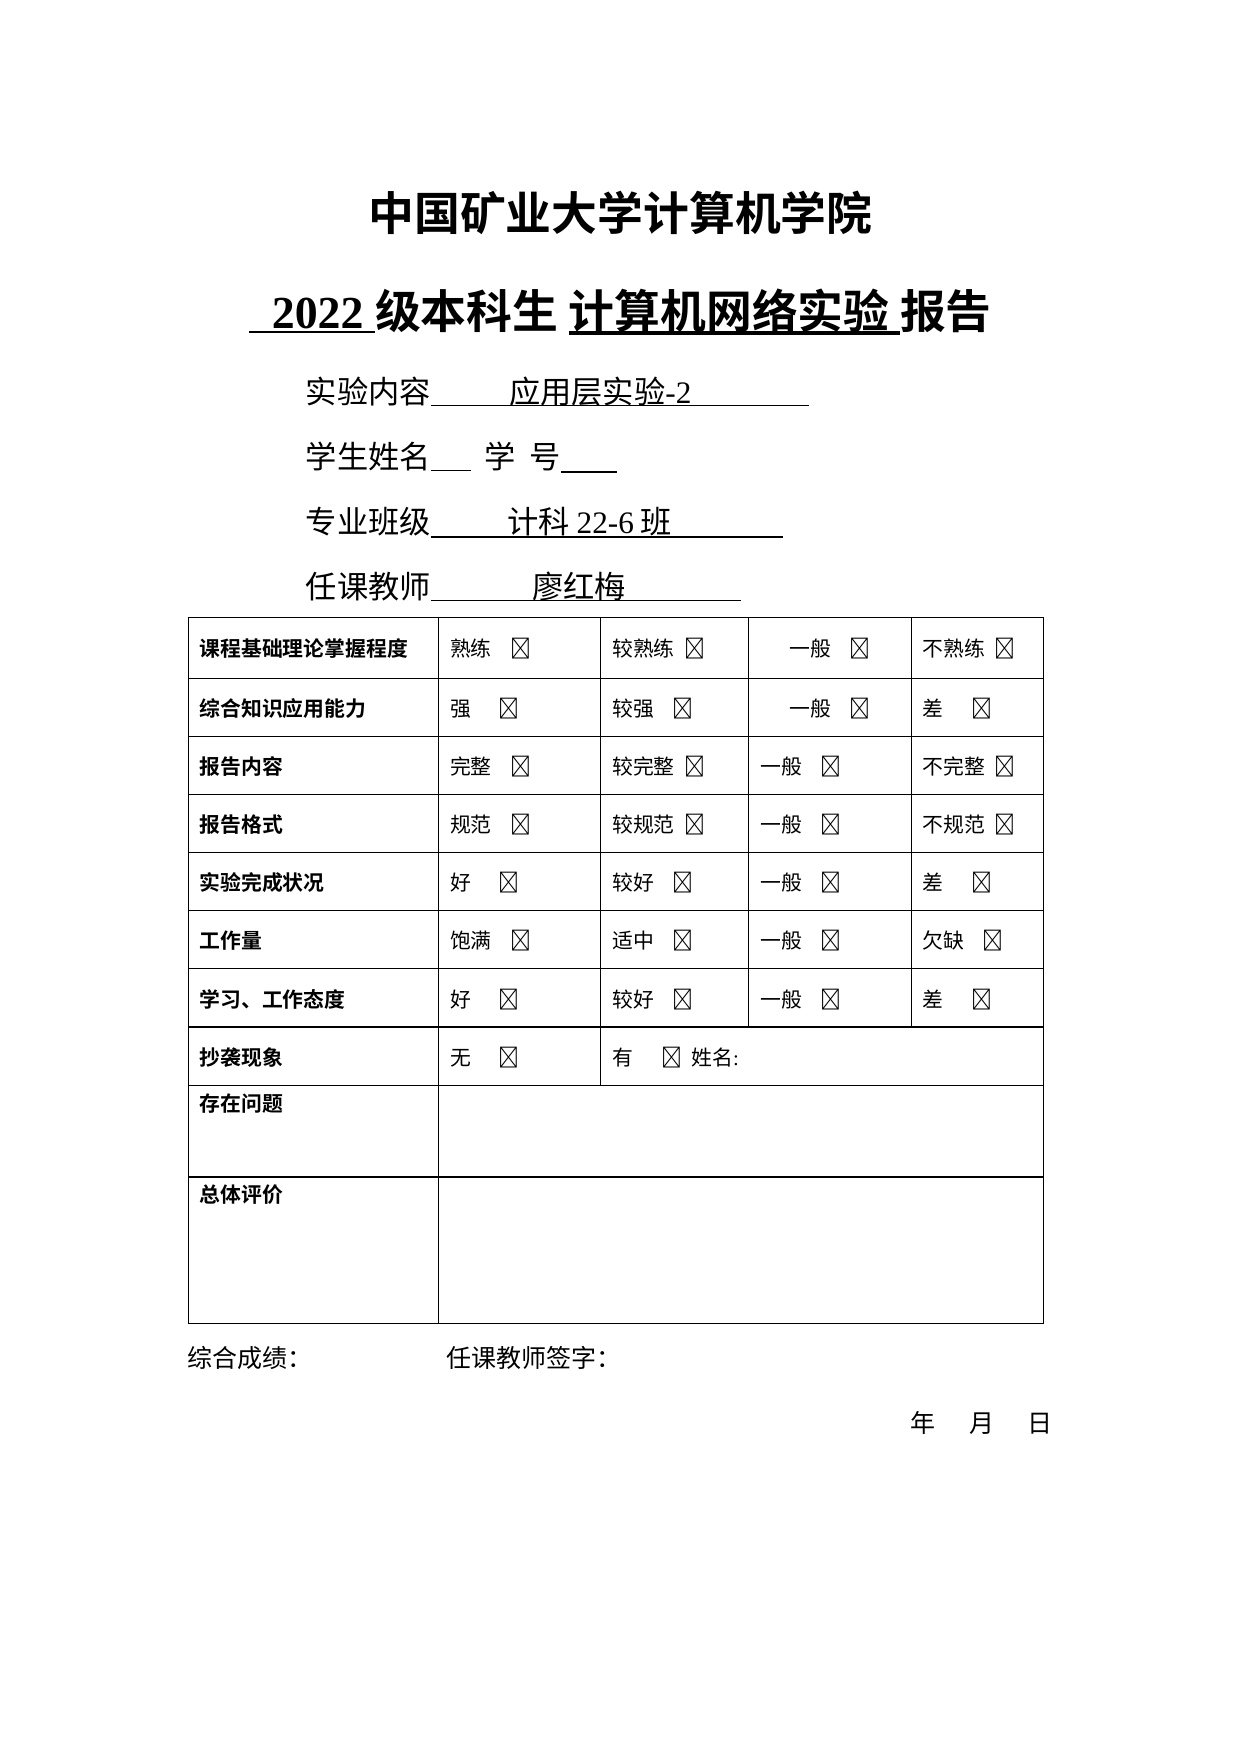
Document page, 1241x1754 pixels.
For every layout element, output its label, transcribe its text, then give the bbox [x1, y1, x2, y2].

table_cell 一般 [749, 853, 911, 910]
table_cell 一般 [749, 911, 911, 968]
table_cell 饱满 [439, 911, 600, 968]
text 年 月 日 [187, 1389, 1053, 1454]
table_cell 差 [912, 679, 1043, 736]
table_cell 实验完成状况 [189, 853, 438, 910]
table_cell 一般 [749, 795, 911, 852]
table_cell 不规范 [912, 795, 1043, 852]
table_cell 较规范 [601, 795, 748, 852]
table_cell 一般 [749, 737, 911, 794]
table_header 不熟练 [912, 618, 1043, 678]
table_header 课程基础理论掌握程度 [189, 618, 438, 678]
table_cell 有 姓名: [601, 1028, 1043, 1084]
table_cell [439, 1178, 1043, 1323]
table_cell 工作量 [189, 911, 438, 968]
table_cell 一般 [749, 679, 911, 736]
table_cell 差 [912, 853, 1043, 910]
table_cell 差 [912, 969, 1043, 1026]
table_cell 无 [439, 1028, 600, 1084]
text 专业班级 计科22-6班 [306, 487, 1053, 552]
table_cell 较完整 [601, 737, 748, 794]
table_cell 一般 [749, 969, 911, 1026]
table_cell 较强 [601, 679, 748, 736]
table_cell 抄袭现象 [189, 1028, 438, 1084]
table_cell 规范 [439, 795, 600, 852]
table_header 一般 [749, 618, 911, 678]
table_cell 完整 [439, 737, 600, 794]
text 实验内容 应用层实验-2 [306, 357, 1053, 422]
table_cell 较好 [601, 853, 748, 910]
text 综合成绩： 任课教师签字： [187, 1324, 1053, 1389]
table_cell 综合知识应用能力 [189, 679, 438, 736]
table_cell 不完整 [912, 737, 1043, 794]
table_cell 好 [439, 853, 600, 910]
table_cell 学习、工作态度 [189, 969, 438, 1026]
table_header 熟练 [439, 618, 600, 678]
table_cell 欠缺 [912, 911, 1043, 968]
table_cell [439, 1086, 1043, 1176]
table_header 较熟练 [601, 618, 748, 678]
table_cell 好 [439, 969, 600, 1026]
text 学生姓名 学 号 [306, 422, 1053, 487]
text 任课教师 廖红梅 [306, 552, 1053, 617]
table_cell 总体评价 [189, 1178, 438, 1323]
table_cell 报告格式 [189, 795, 438, 852]
table_cell 强 [439, 679, 600, 736]
table_cell 较好 [601, 969, 748, 1026]
table_cell 存在问题 [189, 1086, 438, 1176]
text 中国矿业大学计算机学院 [187, 162, 1053, 259]
table_cell 报告内容 [189, 737, 438, 794]
text 2022 级本科生 计算机网络实验 报告 [187, 259, 1053, 357]
table_cell 适中 [601, 911, 748, 968]
